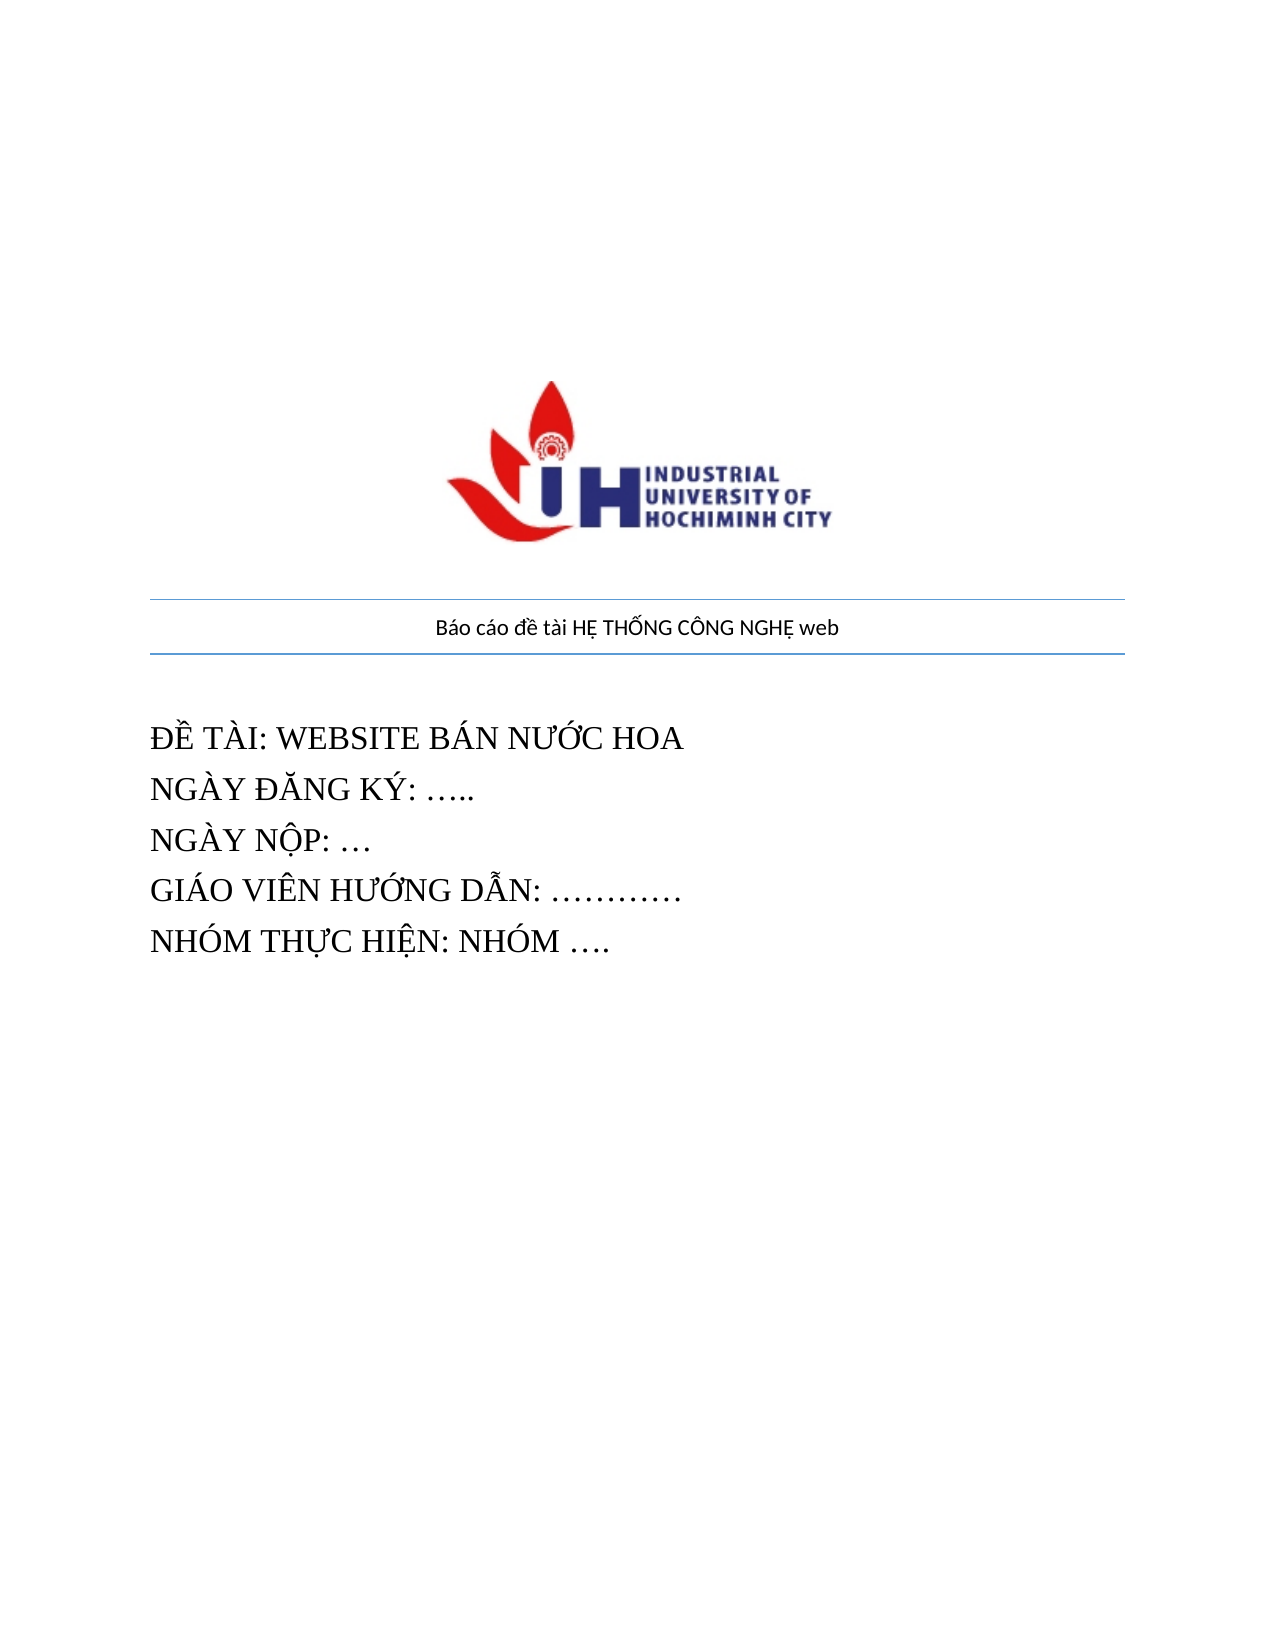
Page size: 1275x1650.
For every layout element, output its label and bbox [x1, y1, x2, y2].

picture [441, 381, 834, 545]
